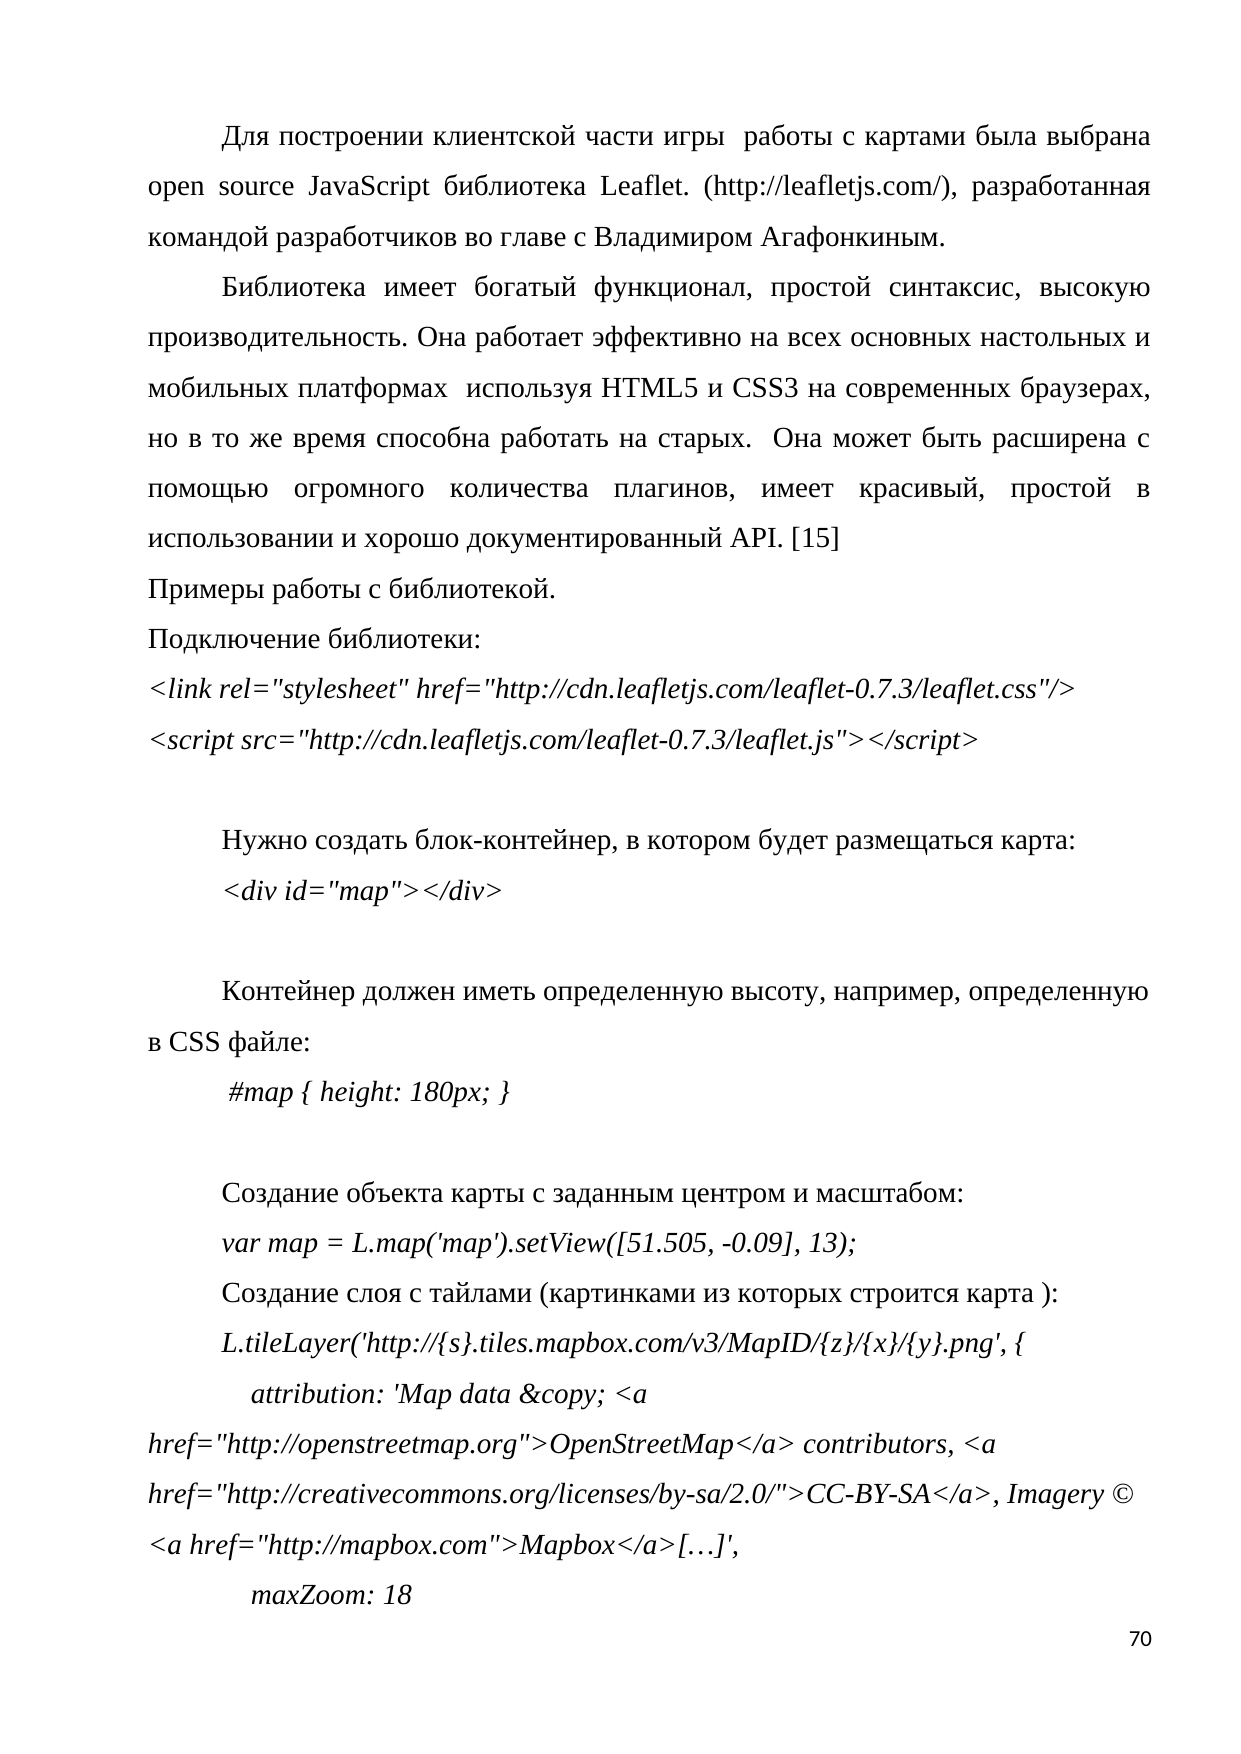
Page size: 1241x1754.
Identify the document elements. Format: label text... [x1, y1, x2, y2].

text Контейнер должен иметь определенную высоту, например, определенную в CSS файле: [148, 973, 1152, 1057]
text Библиотека имеет богатый функционал, простой синтаксис, высокую производительность. Она работает эффективно на всех основных настольных и мобильных платформах используя HTML5 и CSS3 на современных браузерах, но в то же время способна работать на старых. Она может быть расширена с помощью огромного количества плагинов, имеет красивый, простой в использовании и хорошо документированный API. [15] [148, 269, 1152, 554]
text Создание слоя с тайлами (картинками из которых строится карта ): [148, 1275, 1152, 1309]
text <link rel="stylesheet" href="http://cdn.leafletjs.com/leaflet-0.7.3/leaflet.css"/> [148, 672, 1152, 705]
text maxZoom: 18 [148, 1577, 1152, 1611]
text attribution: 'Map data &copy; <a href="http://openstreetmap.org">OpenStreetMap</a> contributors, <a href="http://creativecommons.org/licenses/by-sa/2.0/">CC-BY-SA</a>, Imagery © <a href="http://mapbox.com">Mapbox</a>[…]', [148, 1376, 1152, 1560]
text <script src="http://cdn.leafletjs.com/leaflet-0.7.3/leaflet.js"></script> [148, 722, 1152, 755]
text Для построении клиентской части игры работы с картами была выбрана open source JavaScript библиотека Leaflet. (http://leafletjs.com/), разработанная командой разработчиков во главе с Владимиром Агафонкиным. [148, 118, 1152, 252]
text var map = L.map('map').setView([51.505, -0.09], 13); [148, 1225, 1152, 1258]
text L.tileLayer('http://{s}.tiles.mapbox.com/v3/MapID/{z}/{x}/{y}.png', { [148, 1326, 1152, 1359]
text <div id="map"></div> [148, 873, 1152, 906]
text Создание объекта карты с заданным центром и масштабом: [148, 1175, 1152, 1208]
text Нужно создать блок-контейнер, в котором будет размещаться карта: [148, 822, 1152, 856]
text Подключение библиотеки: [148, 621, 1152, 655]
text Примеры работы с библиотекой. [148, 571, 1152, 604]
text #map { height: 180px; } [148, 1074, 1152, 1108]
